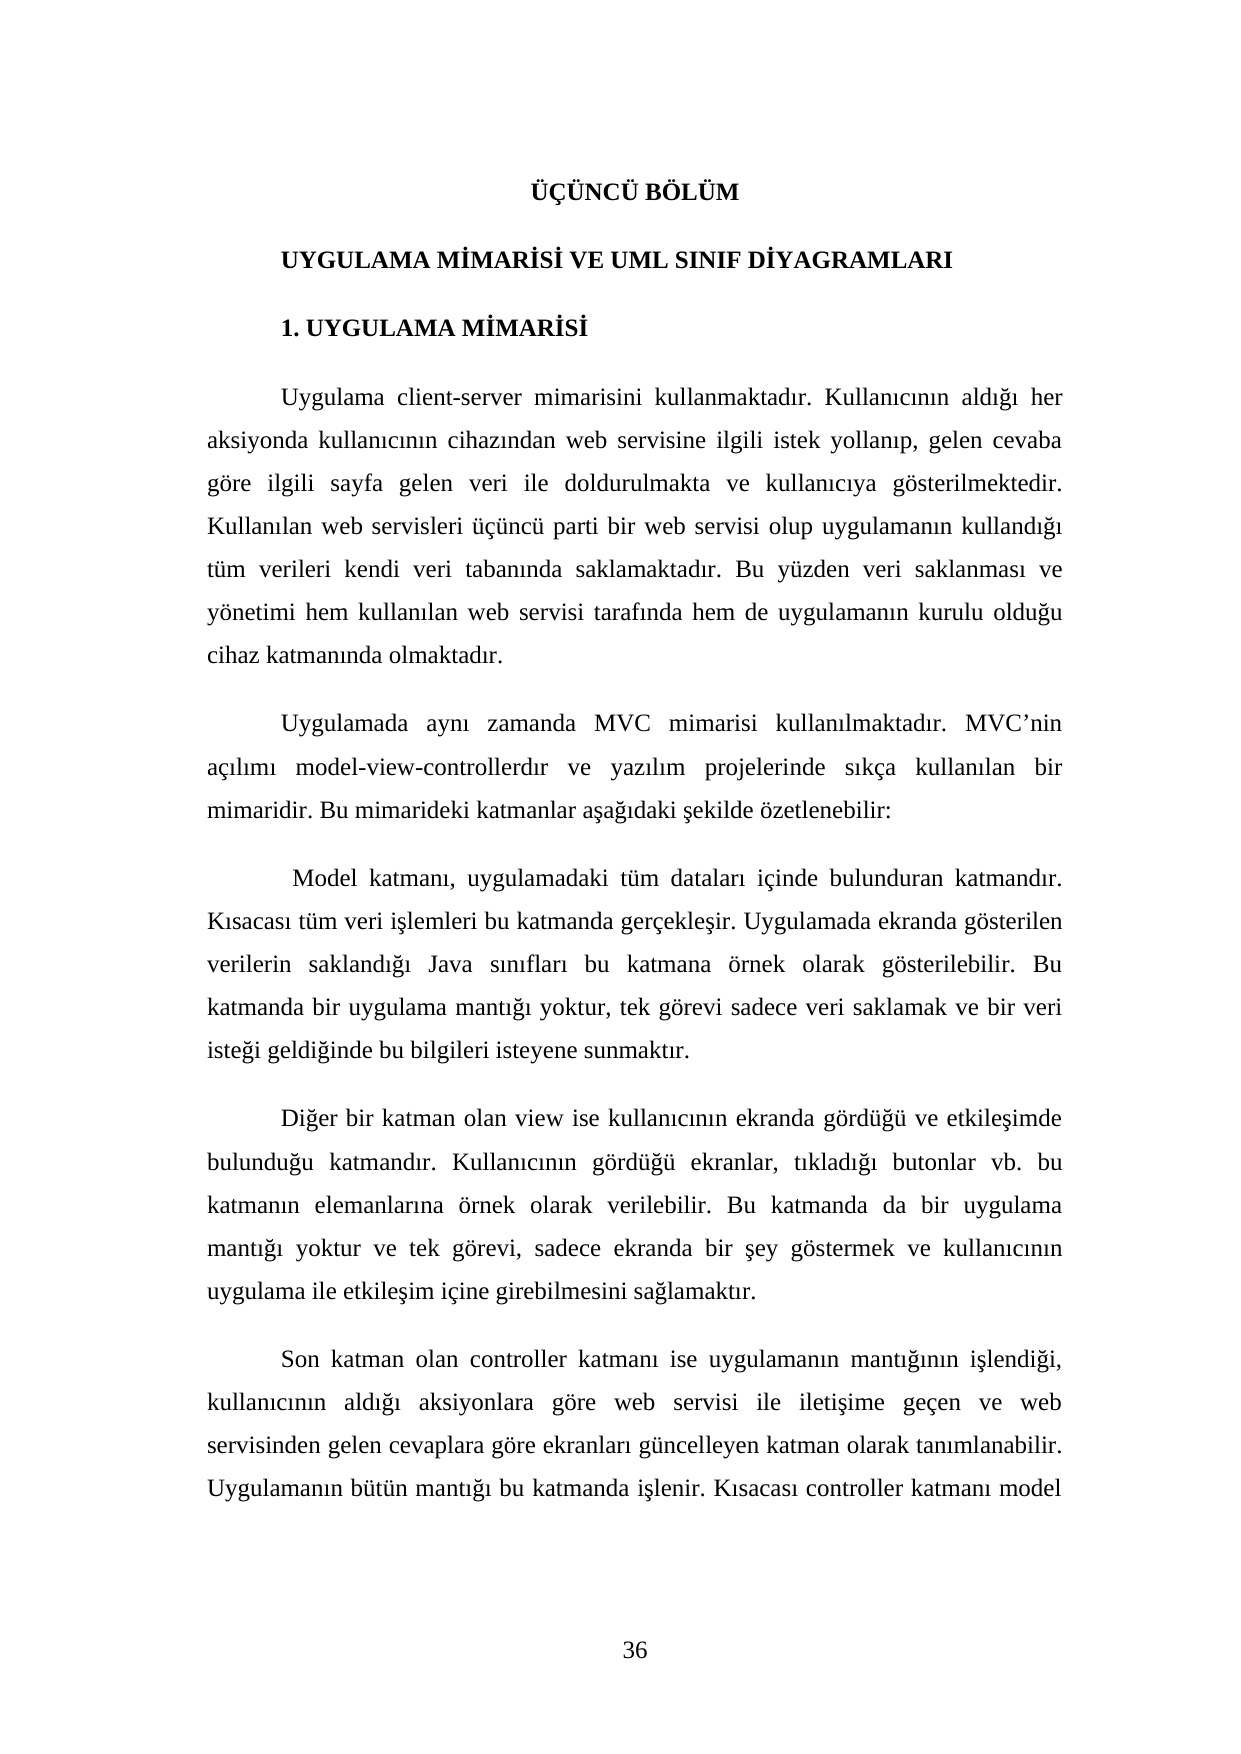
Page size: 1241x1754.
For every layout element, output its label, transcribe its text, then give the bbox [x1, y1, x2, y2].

text Model katmanı, uygulamadaki tüm dataları içinde bulunduran katmandır. Kısacası tüm veri işlemleri bu katmanda gerçekleşir. Uygulamada ekranda gösterilen verilerin saklandığı Java sınıfları bu katmana örnek olarak gösterilebilir. Bu katmanda bir uygulama mantığı yoktur, tek görevi sadece veri saklamak ve bir veri isteği geldiğinde bu bilgileri isteyene sunmaktır. [207, 863, 1063, 1064]
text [207, 1344, 1063, 1502]
text UYGULAMA MİMARİSİ VE UML SINIF DİYAGRAMLARI [207, 245, 1063, 274]
text Uygulamada aynı zamanda MVC mimarisi kullanılmaktadır. MVC’nin açılımı model-view-controllerdır ve yazılım projelerinde sıkça kullanılan bir mimaridir. Bu mimarideki katmanlar aşağıdaki şekilde özetlenebilir: [207, 708, 1063, 823]
text Diğer bir katman olan view ise kullanıcının ekranda gördüğü ve etkileşimde bulunduğu katmandır. Kullanıcının gördüğü ekranlar, tıkladığı butonlar vb. bu katmanın elemanlarına örnek olarak verilebilir. Bu katmanda da bir uygulama mantığı yoktur ve tek görevi, sadece ekranda bir şey göstermek ve kullanıcının uygulama ile etkileşim içine girebilmesini sağlamaktır. [207, 1103, 1063, 1305]
text 1. UYGULAMA MİMARİSİ [207, 313, 1063, 342]
text ÜÇÜNCÜ BÖLÜM [207, 177, 1063, 206]
text Uygulama client-server mimarisini kullanmaktadır. Kullanıcının aldığı her aksiyonda kullanıcının cihazından web servisine ilgili istek yollanıp, gelen cevaba göre ilgili sayfa gelen veri ile doldurulmakta ve kullanıcıya gösterilmektedir. Kullanılan web servisleri üçüncü parti bir web servisi olup uygulamanın kullandığı tüm verileri kendi veri tabanında saklamaktadır. Bu yüzden veri saklanması ve yönetimi hem kullanılan web servisi tarafında hem de uygulamanın kurulu olduğu cihaz katmanında olmaktadır. [207, 382, 1063, 669]
